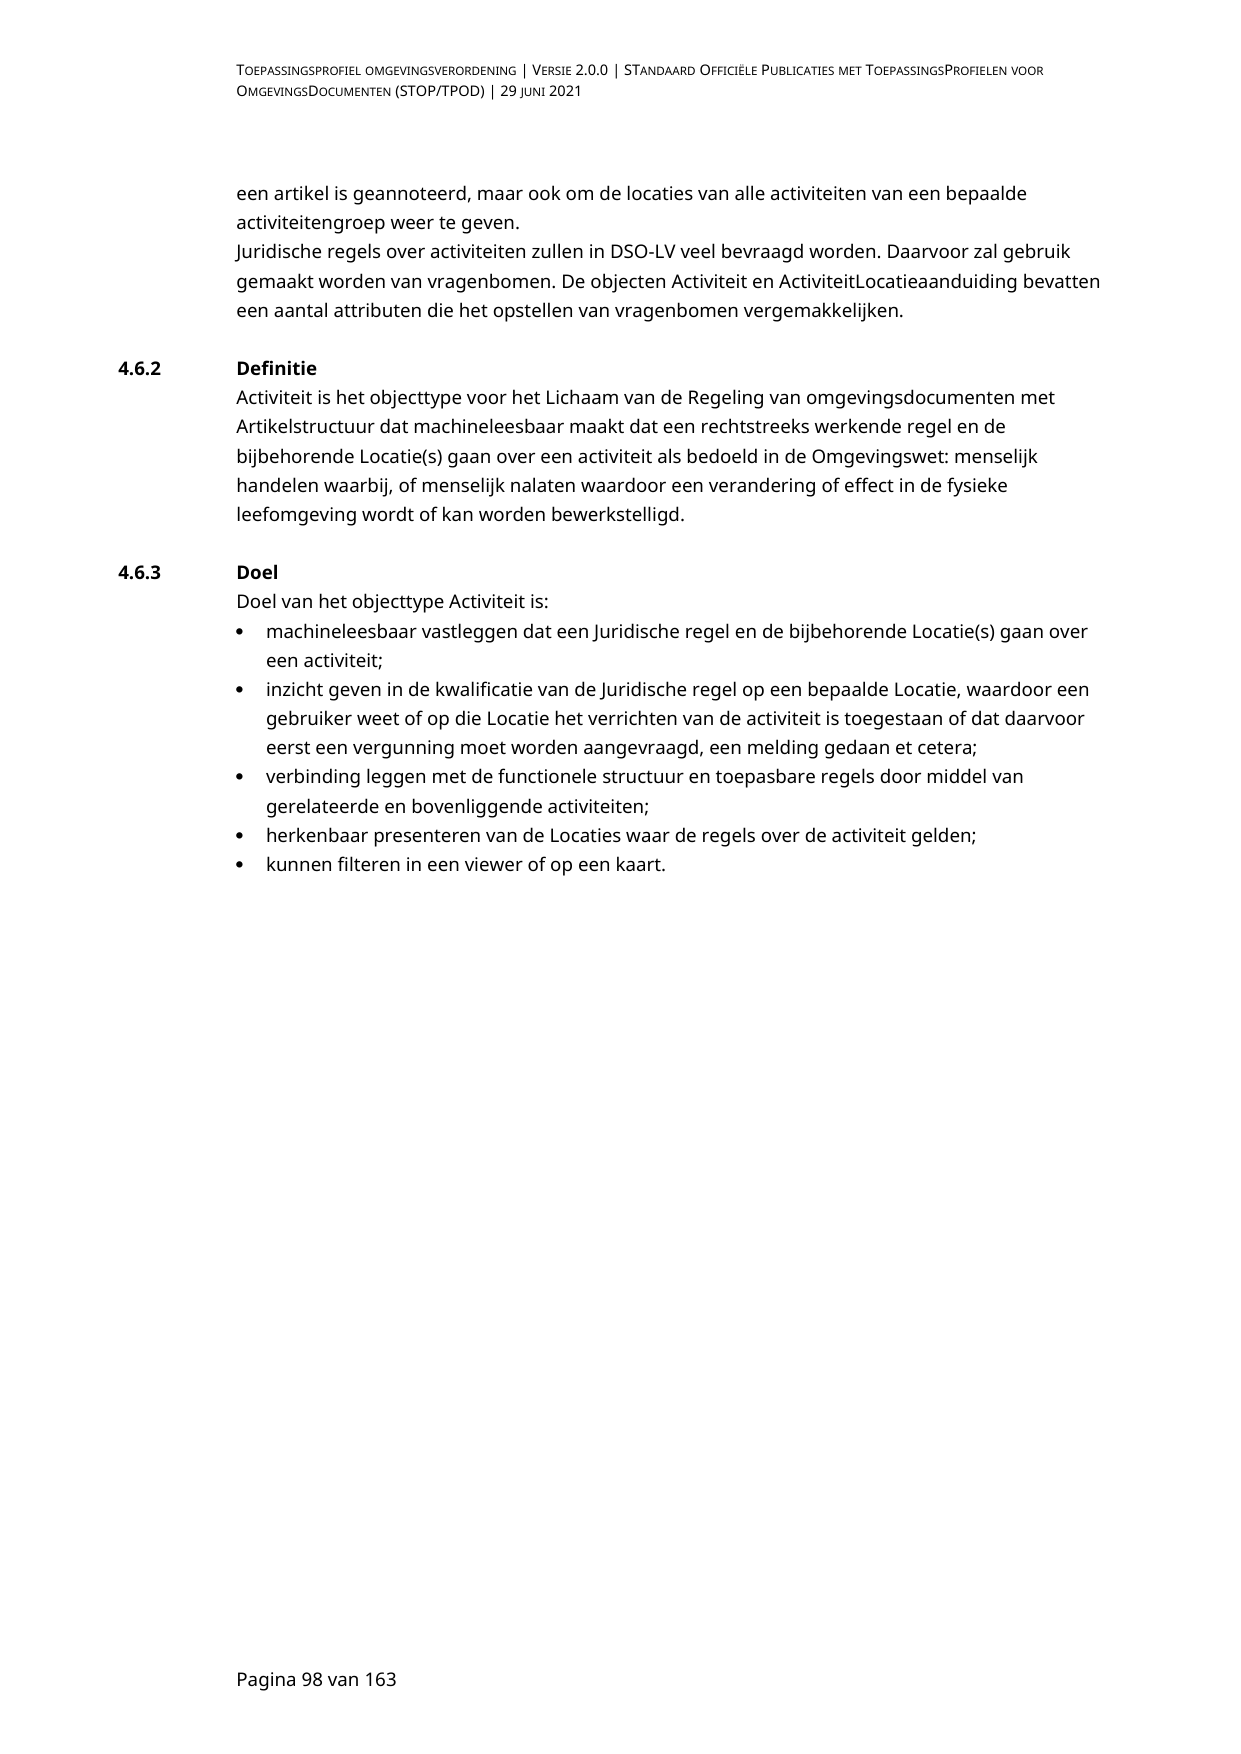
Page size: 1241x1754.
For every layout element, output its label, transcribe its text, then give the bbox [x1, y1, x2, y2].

text verbinding leggen met de functionele structuur en toepasbare regels door middel van gerelateerde en bovenliggende activiteiten; [236, 761, 1122, 819]
text herkenbaar presenteren van de Locaties waar de regels over de activiteit gelden; [236, 819, 1122, 848]
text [236, 177, 1122, 236]
subtitle Definitie [118, 352, 1122, 381]
text machineleesbaar vastleggen dat een Juridische regel en de bijbehorende Locatie(s) gaan over een activiteit; [236, 615, 1122, 673]
subtitle Doel [118, 556, 1122, 586]
text Juridische regels over activiteiten zullen in DSO-LV veel bevraagd worden. Daarvoor zal gebruik gemaakt worden van vragenbomen. De objecten Activiteit en ActiviteitLocatieaanduiding bevatten een aantal attributen die het opstellen van vragenbomen vergemakkelijken. [236, 236, 1122, 323]
text inzicht geven in de kwalificatie van de Juridische regel op een bepaalde Locatie, waardoor een gebruiker weet of op die Locatie het verrichten van de activiteit is toegestaan of dat daarvoor eerst een vergunning moet worden aangevraagd, een melding gedaan et cetera; [236, 673, 1122, 761]
text Doel van het objecttype Activiteit is: [236, 586, 1122, 615]
text kunnen filteren in een viewer of op een kaart. [236, 848, 1122, 877]
text Activiteit is het objecttype voor het Lichaam van de Regeling van omgevingsdocumenten met Artikelstructuur dat machineleesbaar maakt dat een rechtstreeks werkende regel en de bijbehorende Locatie(s) gaan over een activiteit als bedoeld in de Omgevingswet: menselijk handelen waarbij, of menselijk nalaten waardoor een verandering of effect in de fysieke leefomgeving wordt of kan worden bewerkstelligd. [236, 381, 1122, 527]
